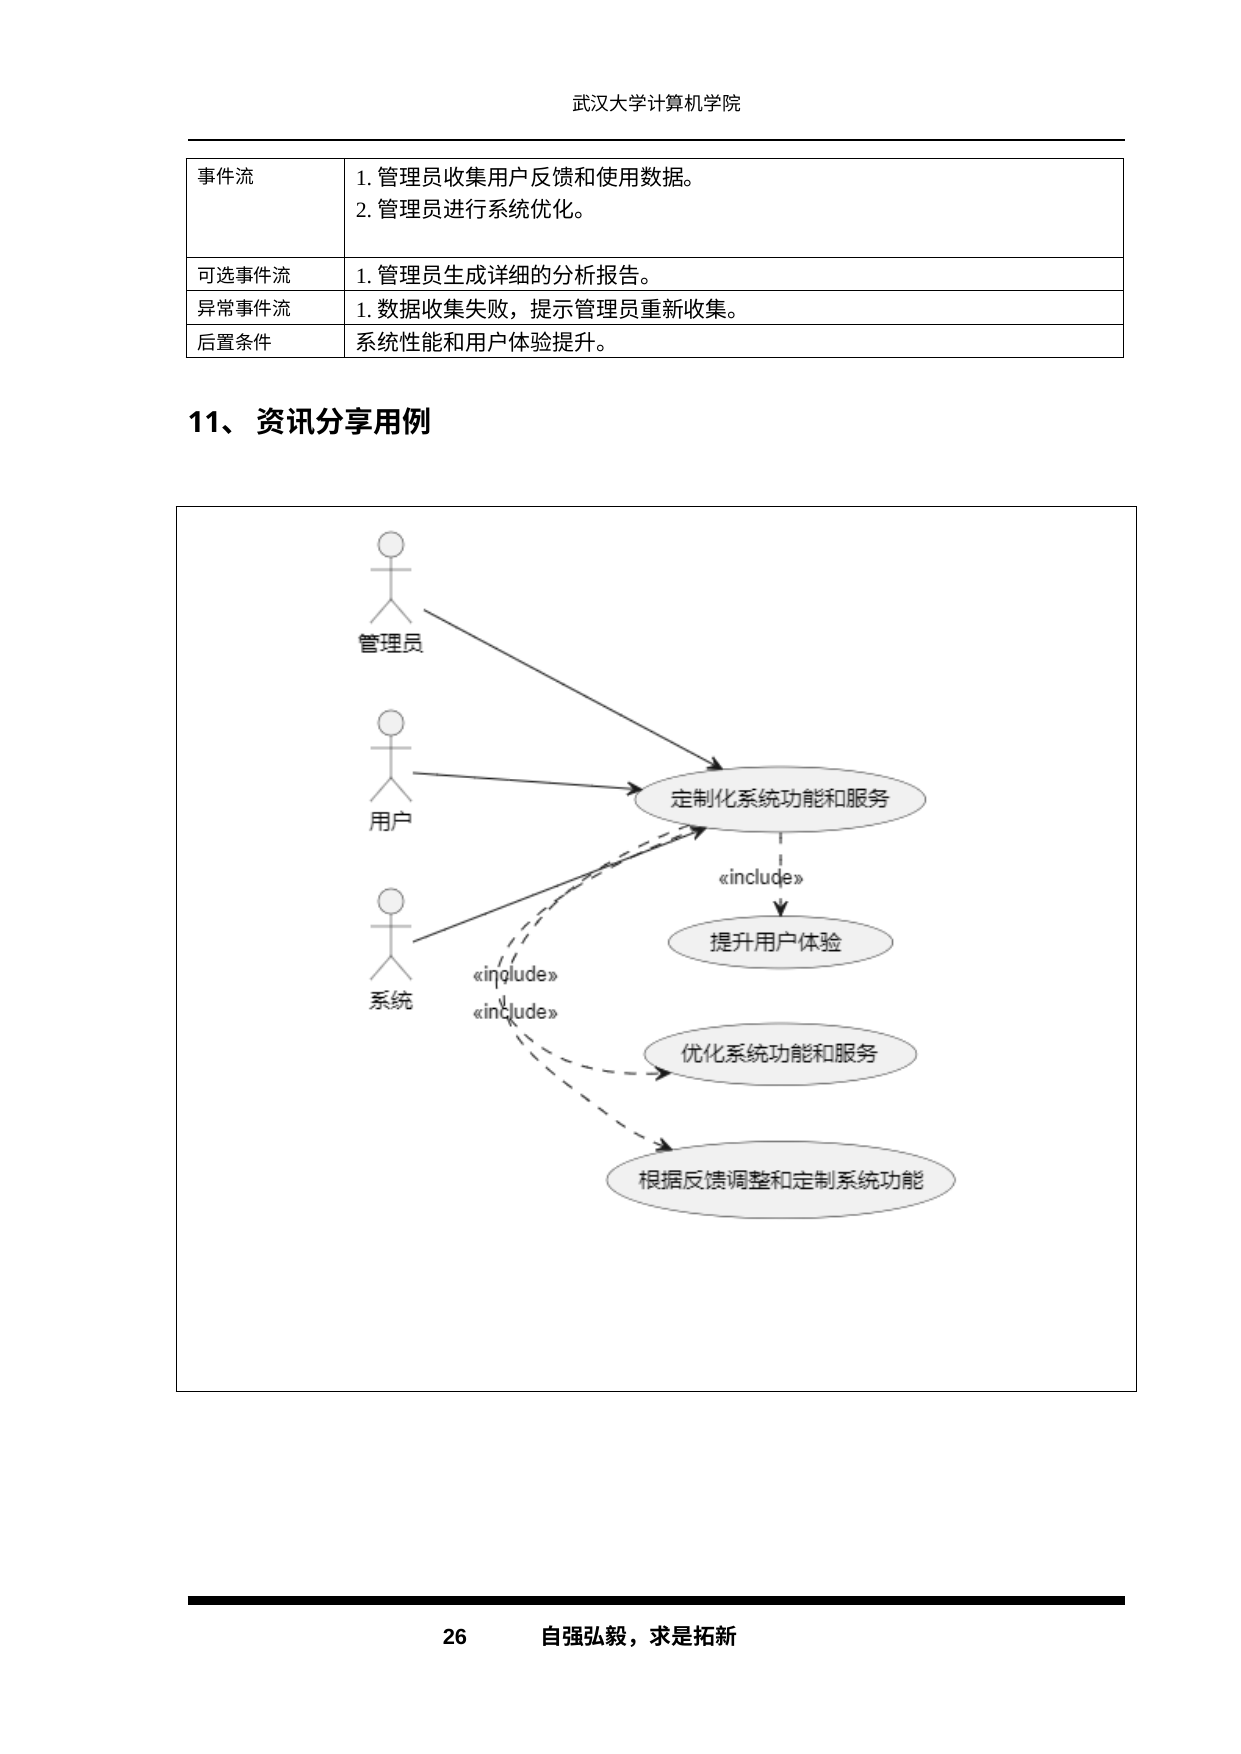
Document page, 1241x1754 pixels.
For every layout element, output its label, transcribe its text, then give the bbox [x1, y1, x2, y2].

table_cell 后置条件 [187, 325, 344, 357]
table_cell 异常事件流 [187, 291, 344, 324]
table_cell 1. 数据收集失败，提示管理员重新收集。 [345, 291, 1123, 324]
subtitle 11、 资讯分享用例 [187, 387, 1125, 452]
picture [349, 523, 964, 1227]
table_cell 系统性能和用户体验提升。 [345, 325, 1123, 357]
table_cell 1. 管理员生成详细的分析报告。 [345, 258, 1123, 290]
table_cell 可选事件流 [187, 258, 344, 290]
table_cell 事件流 [187, 159, 344, 257]
table_cell 1. 管理员收集用户反馈和使用数据。 2. 管理员进行系统优化。 [345, 159, 1123, 257]
table_header [177, 507, 1136, 1391]
